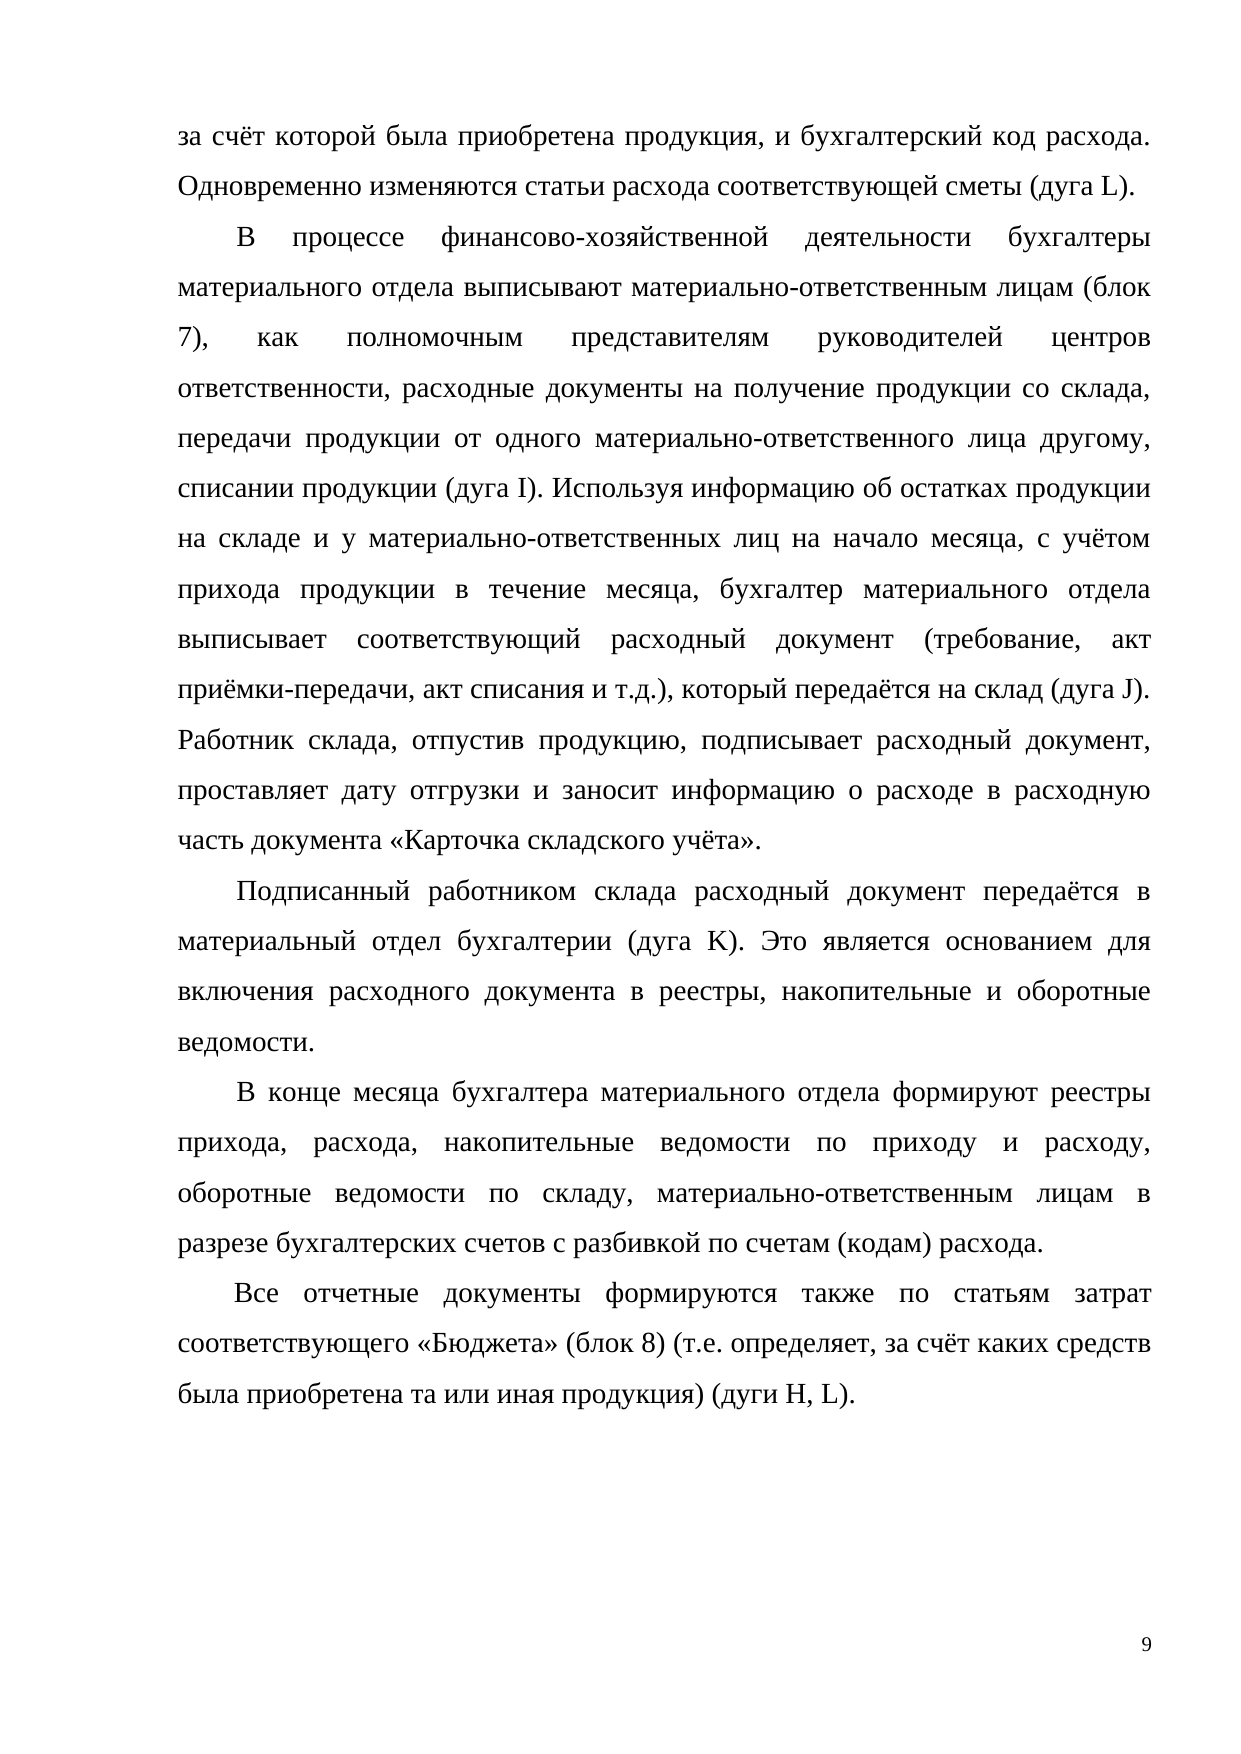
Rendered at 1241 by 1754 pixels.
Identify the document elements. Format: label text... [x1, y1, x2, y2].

text Все отчетные документы формируются также по статьям затрат соответствующего «Бюджета» (блок 8) (т.е. определяет, за счёт каких средств была приобретена та или иная продукция) (дуги H, L). [177, 1275, 1152, 1409]
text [177, 118, 1152, 202]
text В конце месяца бухгалтера материального отдела формируют реестры прихода, расхода, накопительные ведомости по приходу и расходу, оборотные ведомости по складу, материально-ответственным лицам в разрезе бухгалтерских счетов с разбивкой по счетам (кодам) расхода. [177, 1074, 1152, 1258]
text Подписанный работником склада расходный документ передаётся в материальный отдел бухгалтерии (дуга K). Это является основанием для включения расходного документа в реестры, накопительные и оборотные ведомости. [177, 873, 1152, 1057]
text В процессе финансово-хозяйственной деятельности бухгалтеры материального отдела выписывают материально-ответственным лицам (блок 7), как полномочным представителям руководителей центров ответственности, расходные документы на получение продукции со склада, передачи продукции от одного материально-ответственного лица другому, списании продукции (дуга I). Используя информацию об остатках продукции на складе и у материально-ответственных лиц на начало месяца, с учётом прихода продукции в течение месяца, бухгалтер материального отдела выписывает соответствующий расходный документ (требование, акт приёмки-передачи, акт списания и т.д.), который передаётся на склад (дуга J). Работник склада, отпустив продукцию, подписывает расходный документ, проставляет дату отгрузки и заносит информацию о расходе в расходную часть документа «Карточка складского учёта». [177, 219, 1152, 856]
